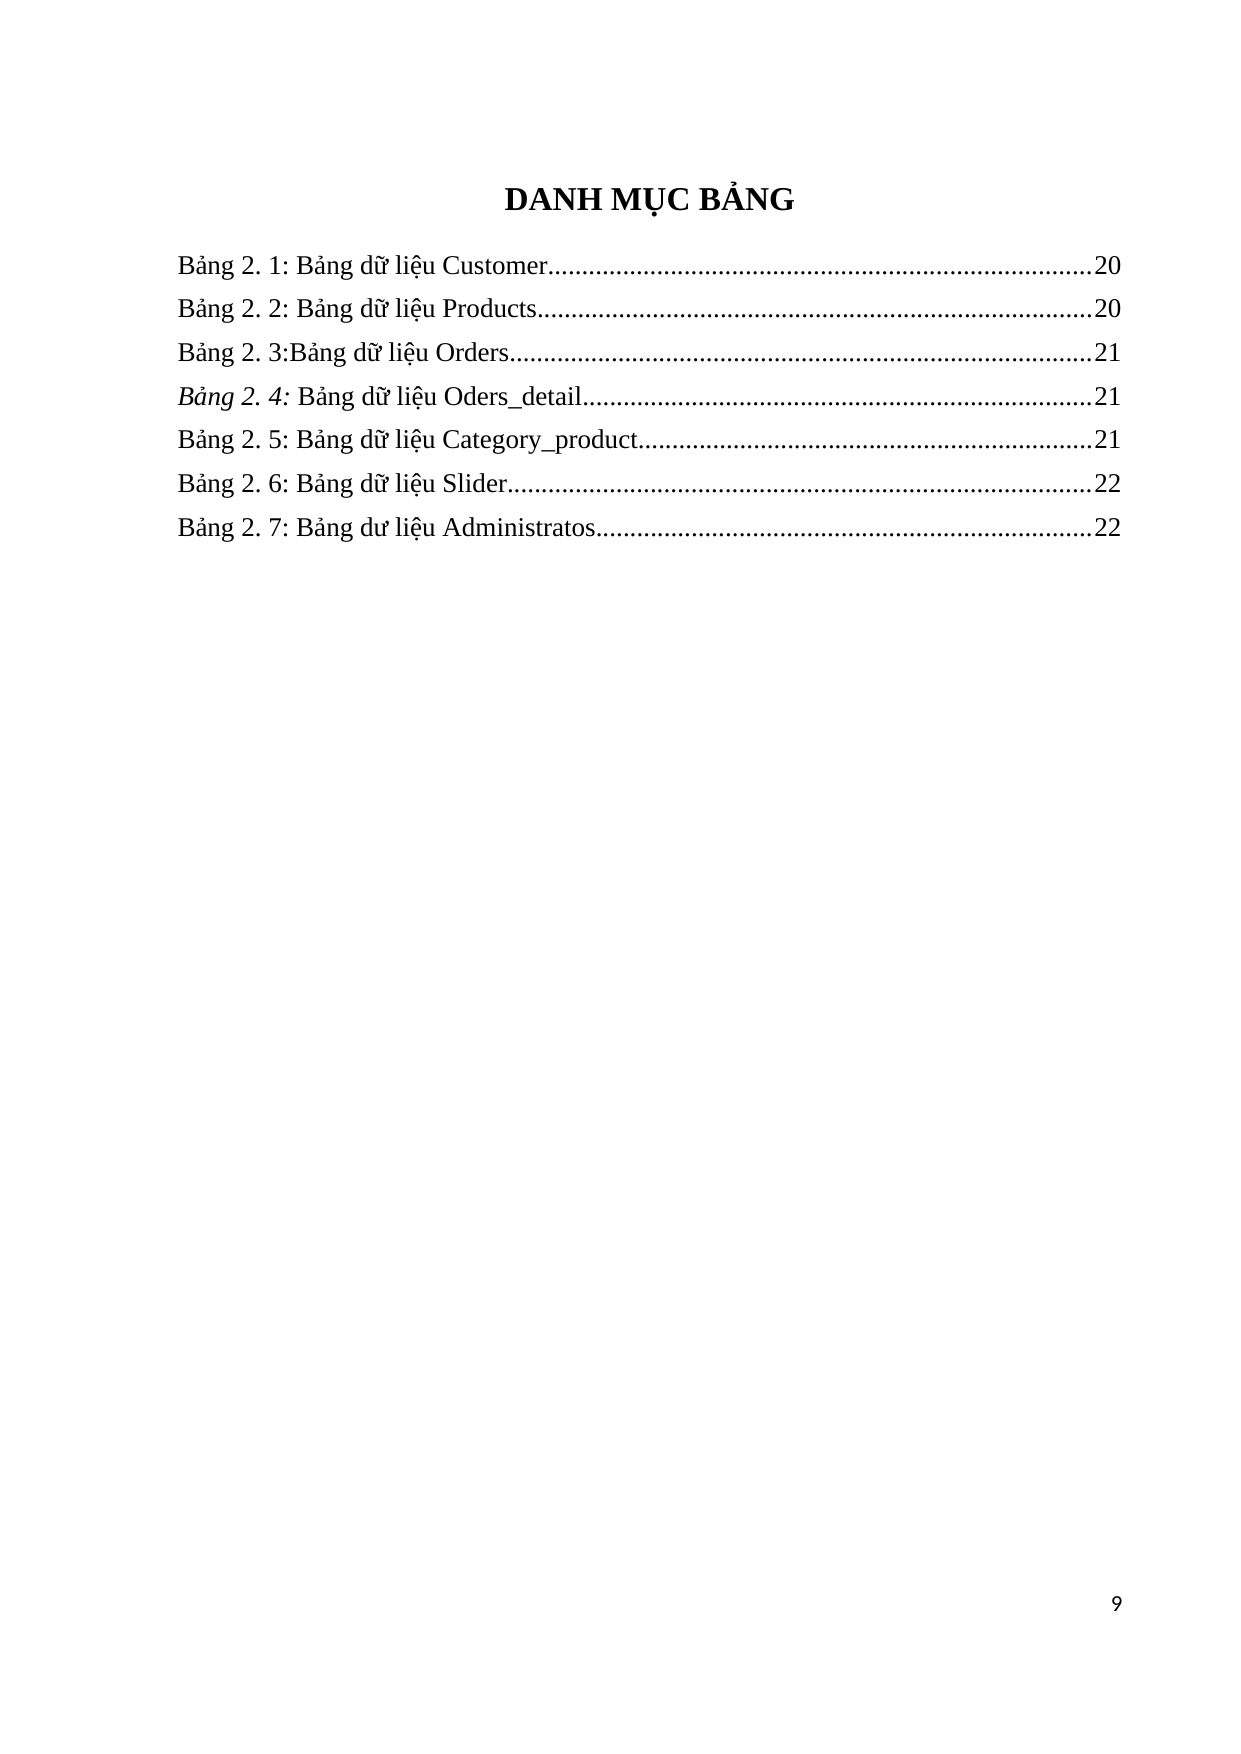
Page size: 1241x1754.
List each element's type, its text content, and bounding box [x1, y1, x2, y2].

subtitle DANH MỤC BẢNG [177, 179, 1122, 217]
text Bảng 2. 1: Bảng dữ liệu Customer 20 [177, 249, 1122, 280]
text Bảng 2. 2: Bảng dữ liệu Products 20 [177, 292, 1122, 324]
text Bảng 2. 4: Bảng dữ liệu Oders_detail 21 [177, 380, 1122, 411]
text Bảng 2. 3:Bảng dữ liệu Orders 21 [177, 336, 1122, 367]
text Bảng 2. 7: Bảng dư liệu Administratos 22 [177, 511, 1122, 542]
text Bảng 2. 6: Bảng dữ liệu Slider 22 [177, 467, 1122, 498]
text Bảng 2. 5: Bảng dữ liệu Category_product 21 [177, 423, 1122, 454]
